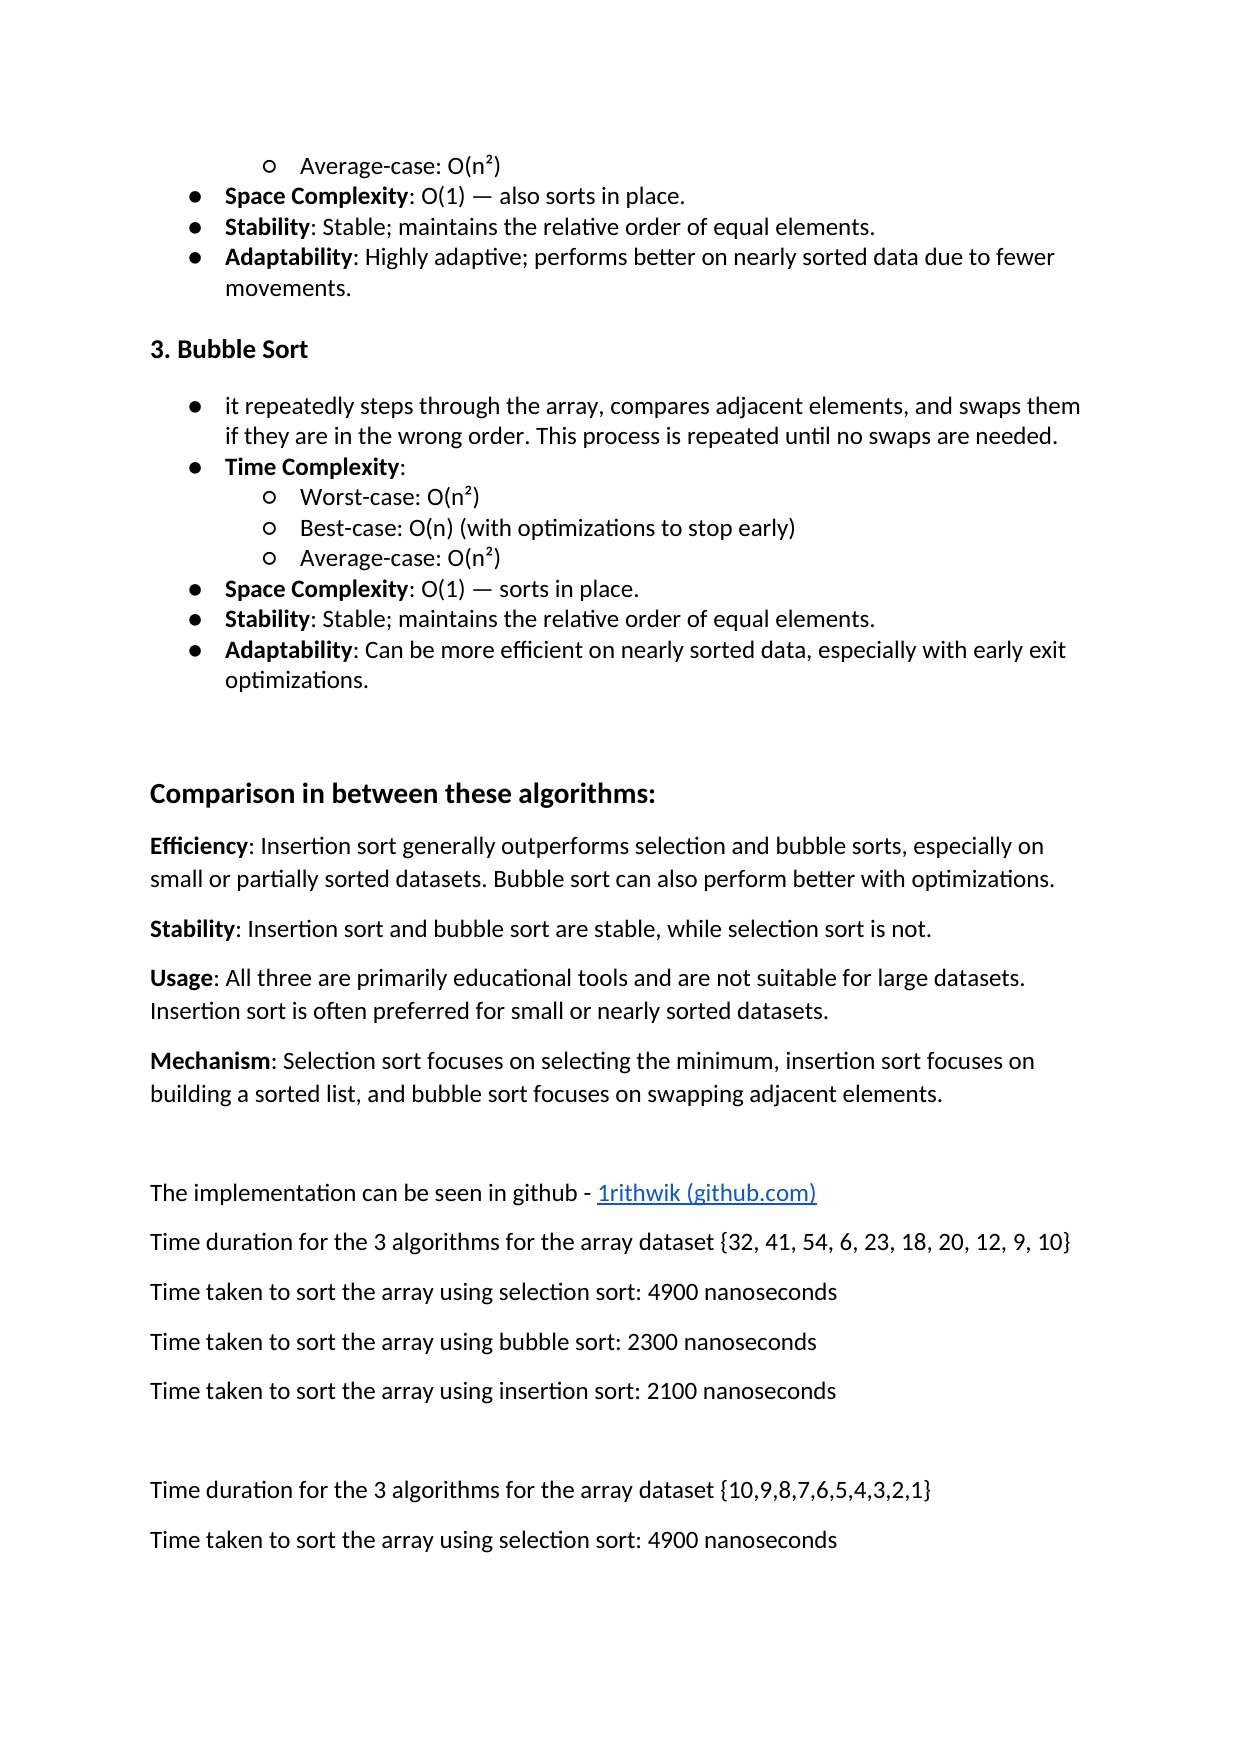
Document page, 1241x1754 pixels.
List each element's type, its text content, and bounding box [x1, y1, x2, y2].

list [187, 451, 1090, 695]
list Average-case: O(n²) [262, 150, 1090, 181]
list it repeatedly steps through the array, compares adjacent elements, and swaps them if they are in the wrong order. This process is repeated until no swaps are needed. [187, 390, 1090, 451]
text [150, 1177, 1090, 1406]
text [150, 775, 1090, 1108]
list Space Complexity: O(1) — also sorts in place. [187, 181, 1090, 211]
list Adaptability: Highly adaptive; performs better on nearly sorted data due to fewer movements. [187, 242, 1090, 303]
list Stability: Stable; maintains the relative order of equal elements. [187, 211, 1090, 242]
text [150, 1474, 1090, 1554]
subtitle 3. Bubble Sort [150, 332, 1090, 365]
